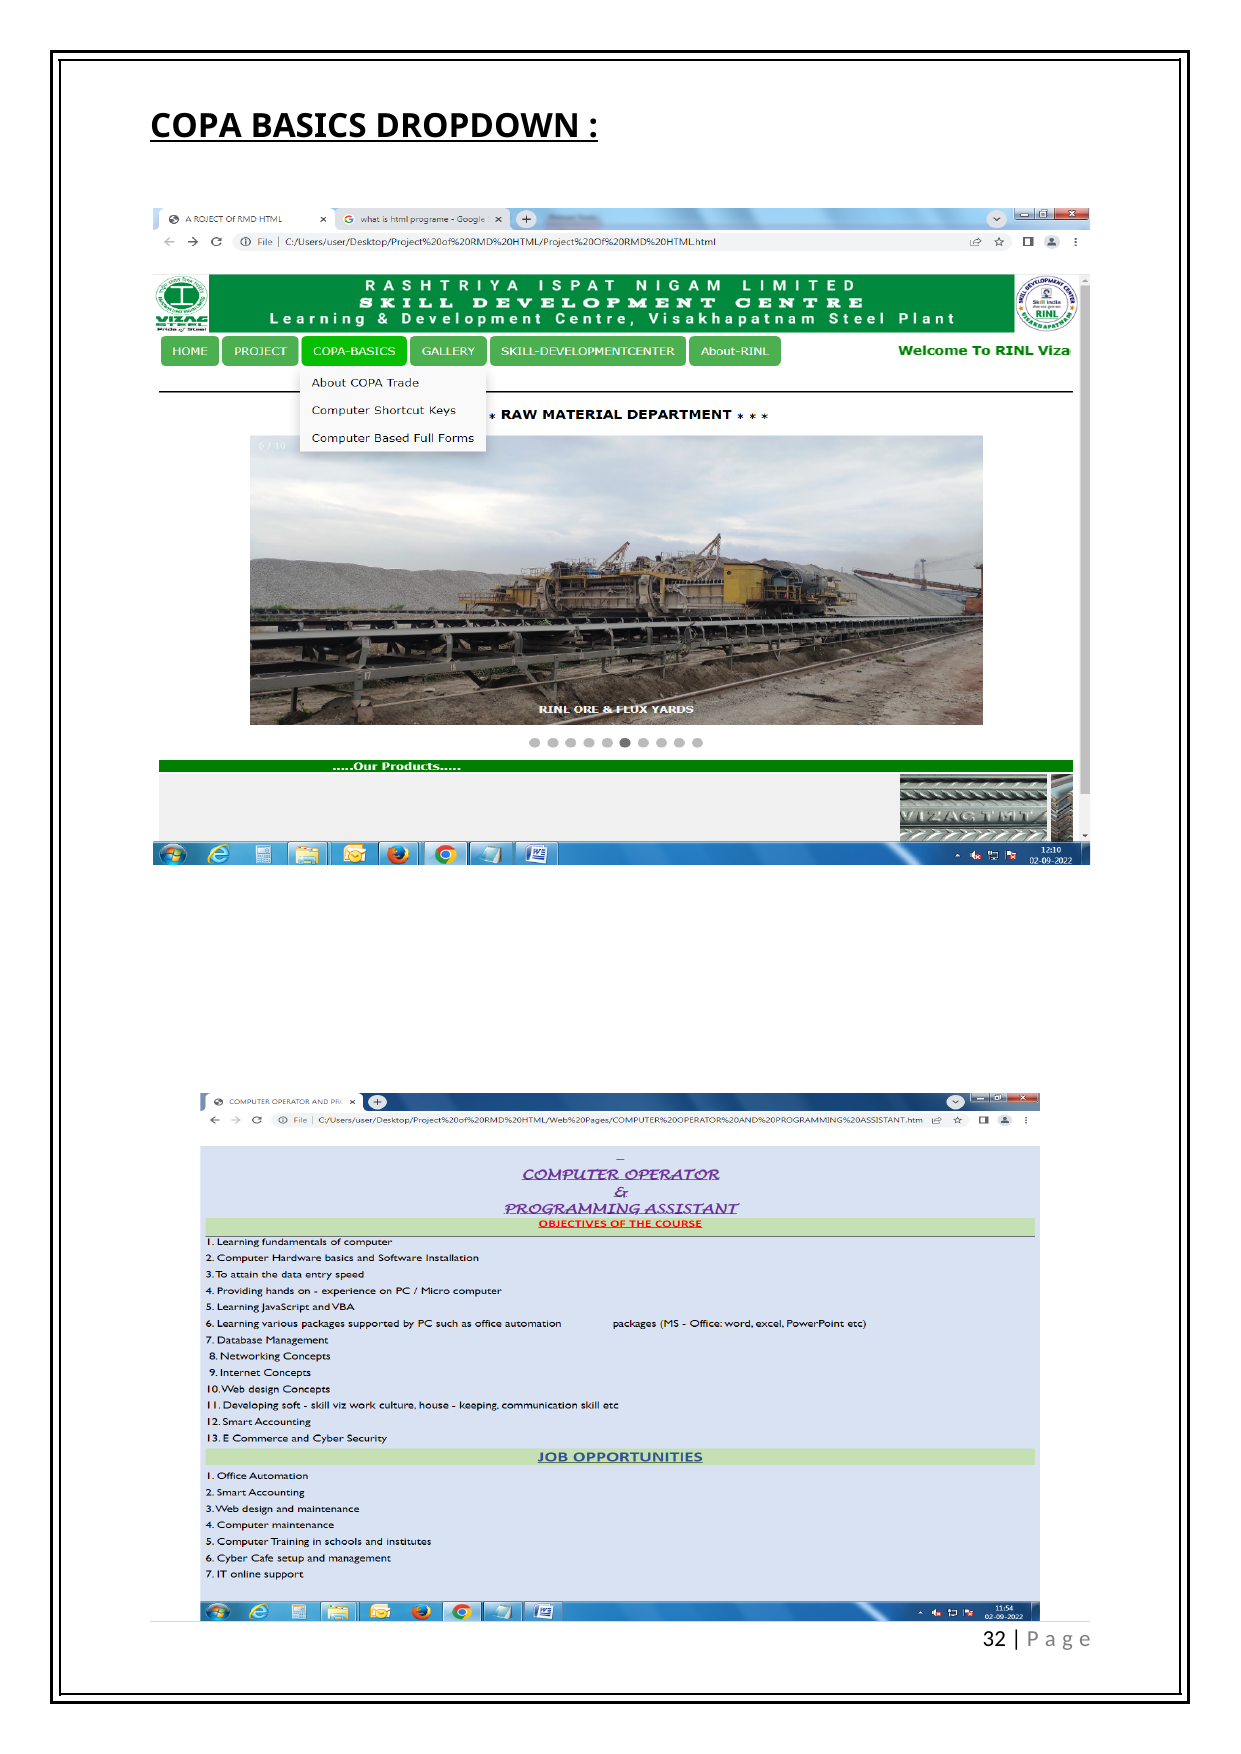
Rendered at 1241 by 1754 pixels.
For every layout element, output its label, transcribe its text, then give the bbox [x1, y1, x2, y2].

picture [153, 208, 1089, 865]
picture [200, 1093, 1040, 1621]
text COPA BASICS DROPDOWN : [150, 102, 1090, 147]
